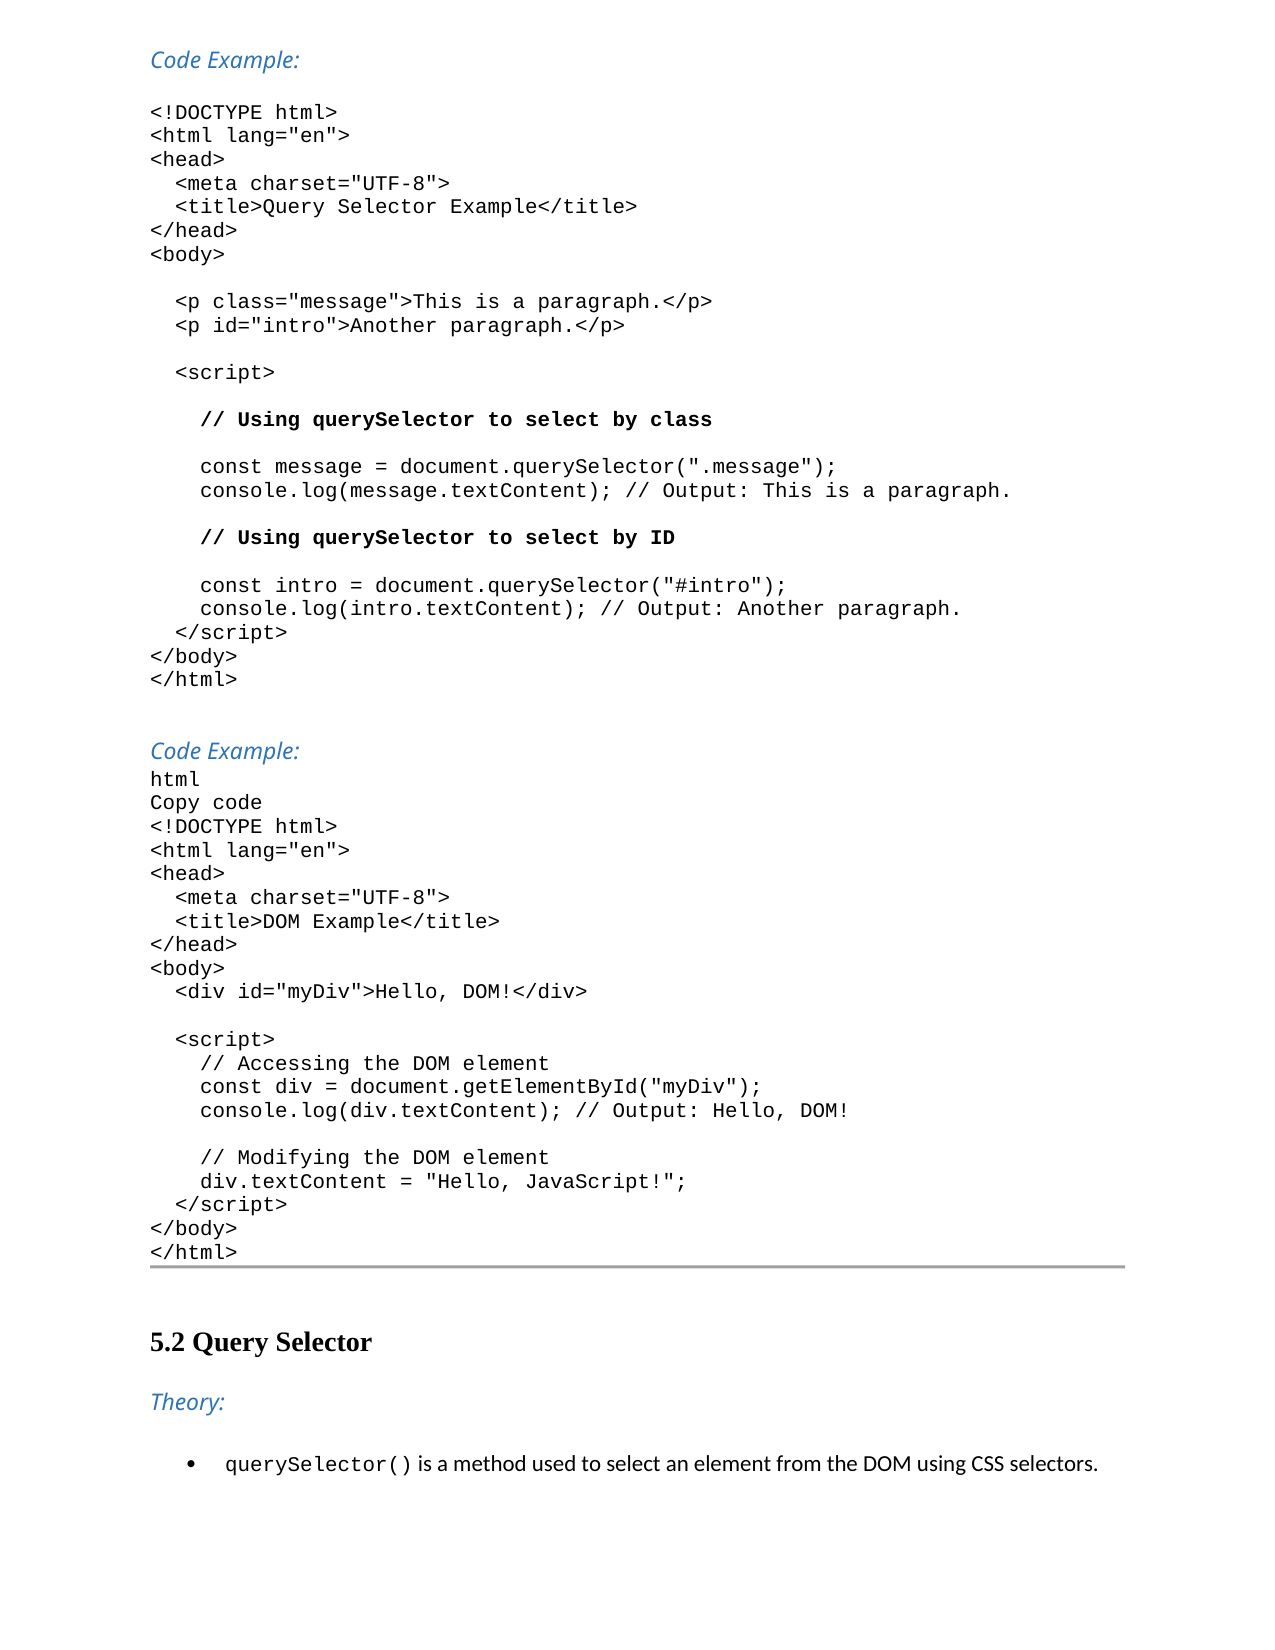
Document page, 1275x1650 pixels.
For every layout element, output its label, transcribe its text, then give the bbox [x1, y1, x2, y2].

text <script> [150, 362, 1125, 409]
text </head> [150, 220, 1125, 244]
text Copy code [150, 792, 1125, 816]
text </body> [150, 1218, 1125, 1242]
text <title>Query Selector Example</title> [150, 196, 1125, 220]
subtitle Code Example: [150, 735, 1125, 766]
text const intro = document.querySelector("#intro"); [150, 575, 1125, 598]
text html [150, 769, 1125, 792]
text console.log(div.textContent); // Output: Hello, DOM! [150, 1100, 1125, 1123]
text <script> [150, 1029, 1125, 1052]
text </script> [150, 1194, 1125, 1218]
text </html> [150, 1242, 1125, 1265]
text </html> [150, 669, 1125, 693]
text <meta charset="UTF-8"> [150, 887, 1125, 911]
text <meta charset="UTF-8"> [150, 173, 1125, 196]
text <title>DOM Example</title> [150, 911, 1125, 934]
text <body> [150, 958, 1125, 982]
text <head> [150, 149, 1125, 173]
subtitle Code Example: [150, 44, 1125, 76]
text console.log(message.textContent); // Output: This is a paragraph. [150, 480, 1125, 504]
text <html lang="en"> [150, 840, 1125, 863]
text // Accessing the DOM element [150, 1052, 1125, 1076]
text console.log(intro.textContent); // Output: Another paragraph. [150, 598, 1125, 622]
text const div = document.getElementById("myDiv"); [150, 1076, 1125, 1100]
text <head> [150, 863, 1125, 887]
text // Modifying the DOM element [150, 1147, 1125, 1171]
text </body> [150, 646, 1125, 669]
text div.textContent = "Hello, JavaScript!"; [150, 1171, 1125, 1194]
text </head> [150, 934, 1125, 958]
text <!DOCTYPE html> [150, 816, 1125, 840]
list querySelector() is a method used to select an element from the DOM using CSS selectors. [187, 1449, 1125, 1478]
text <p id="intro">Another paragraph.</p> [150, 314, 1125, 338]
text <!DOCTYPE html> [150, 78, 1125, 125]
text <html lang="en"> [150, 125, 1125, 149]
subtitle 5.2 Query Selector [150, 1325, 1125, 1357]
text <body> [150, 244, 1125, 291]
text // Using querySelector to select by ID [150, 527, 1125, 575]
text <p class="message">This is a paragraph.</p> [150, 291, 1125, 314]
text </script> [150, 622, 1125, 646]
text const message = document.querySelector(".message"); [150, 456, 1125, 480]
text // Using querySelector to select by class [150, 409, 1125, 456]
subtitle Theory: [150, 1386, 1125, 1417]
text <div id="myDiv">Hello, DOM!</div> [150, 982, 1125, 1005]
